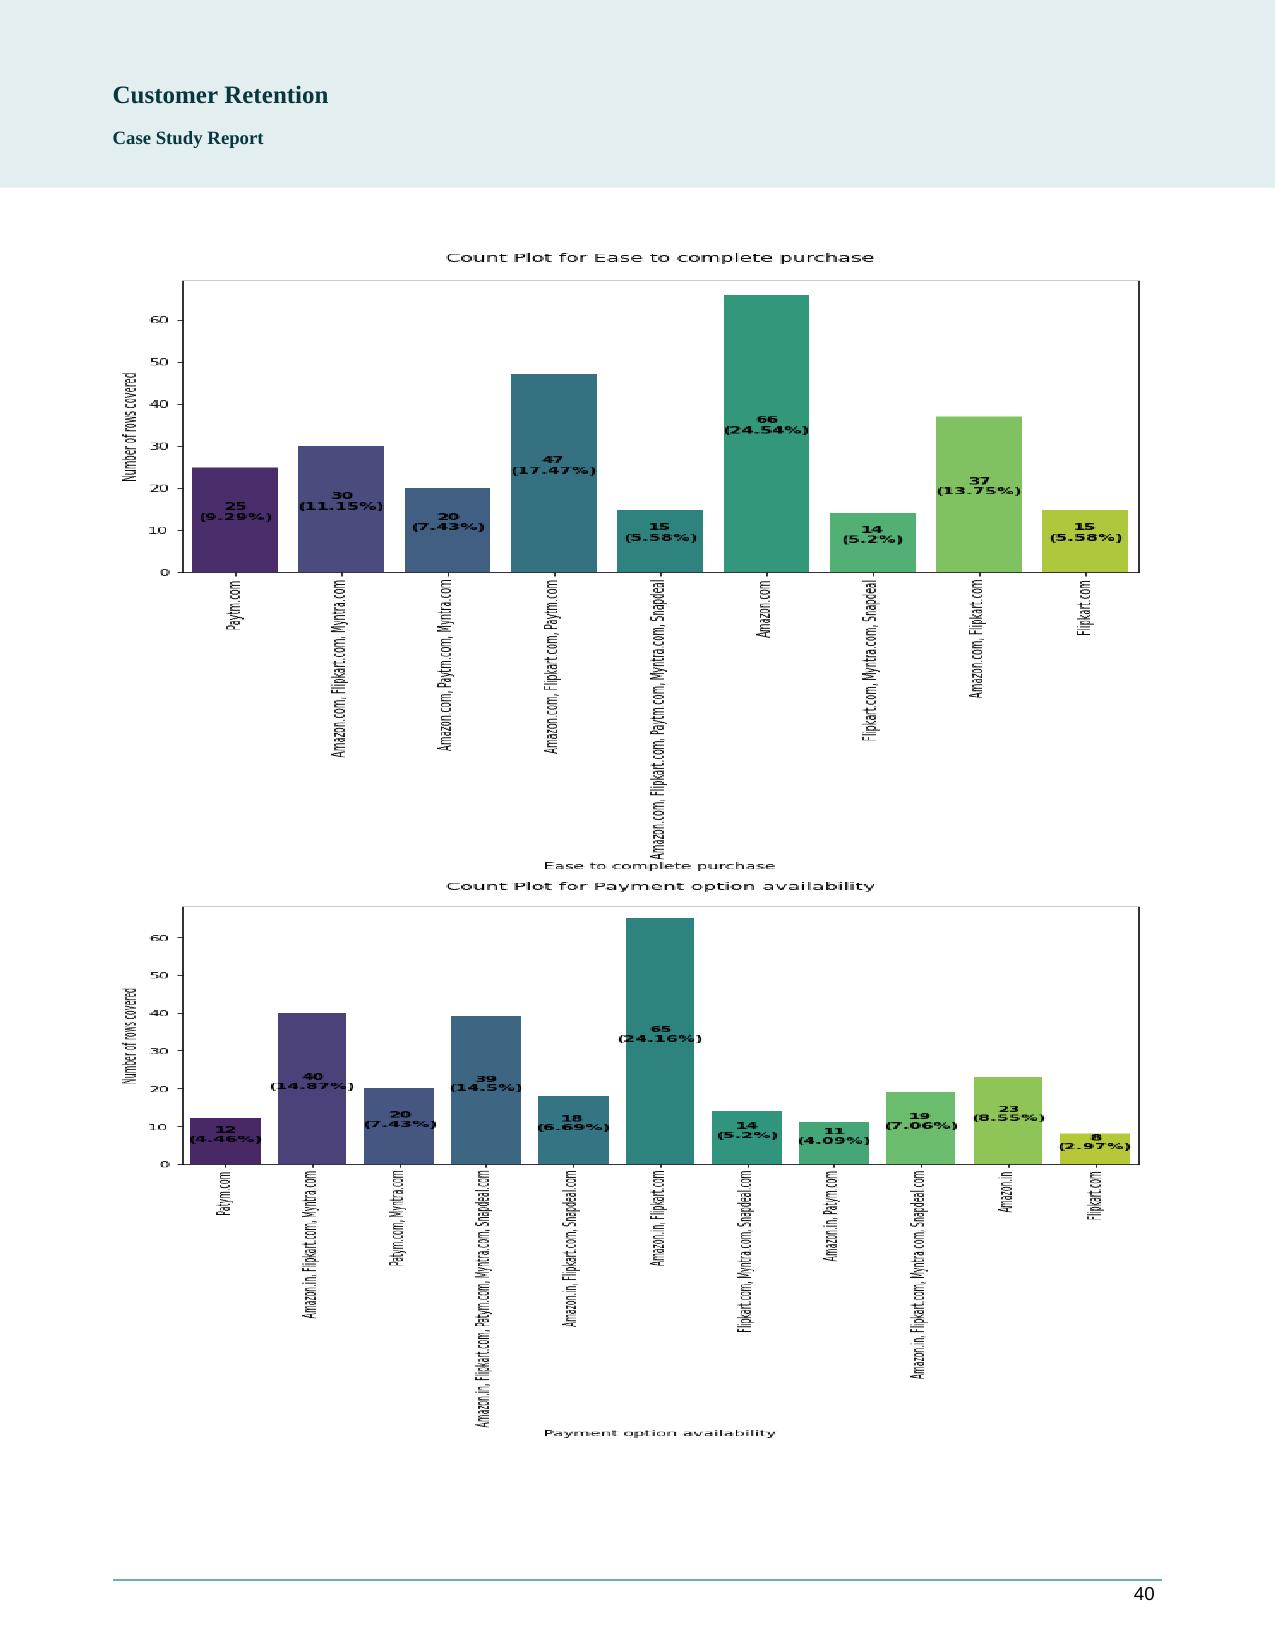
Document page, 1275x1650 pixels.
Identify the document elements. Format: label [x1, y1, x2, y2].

picture [112, 246, 1150, 1443]
